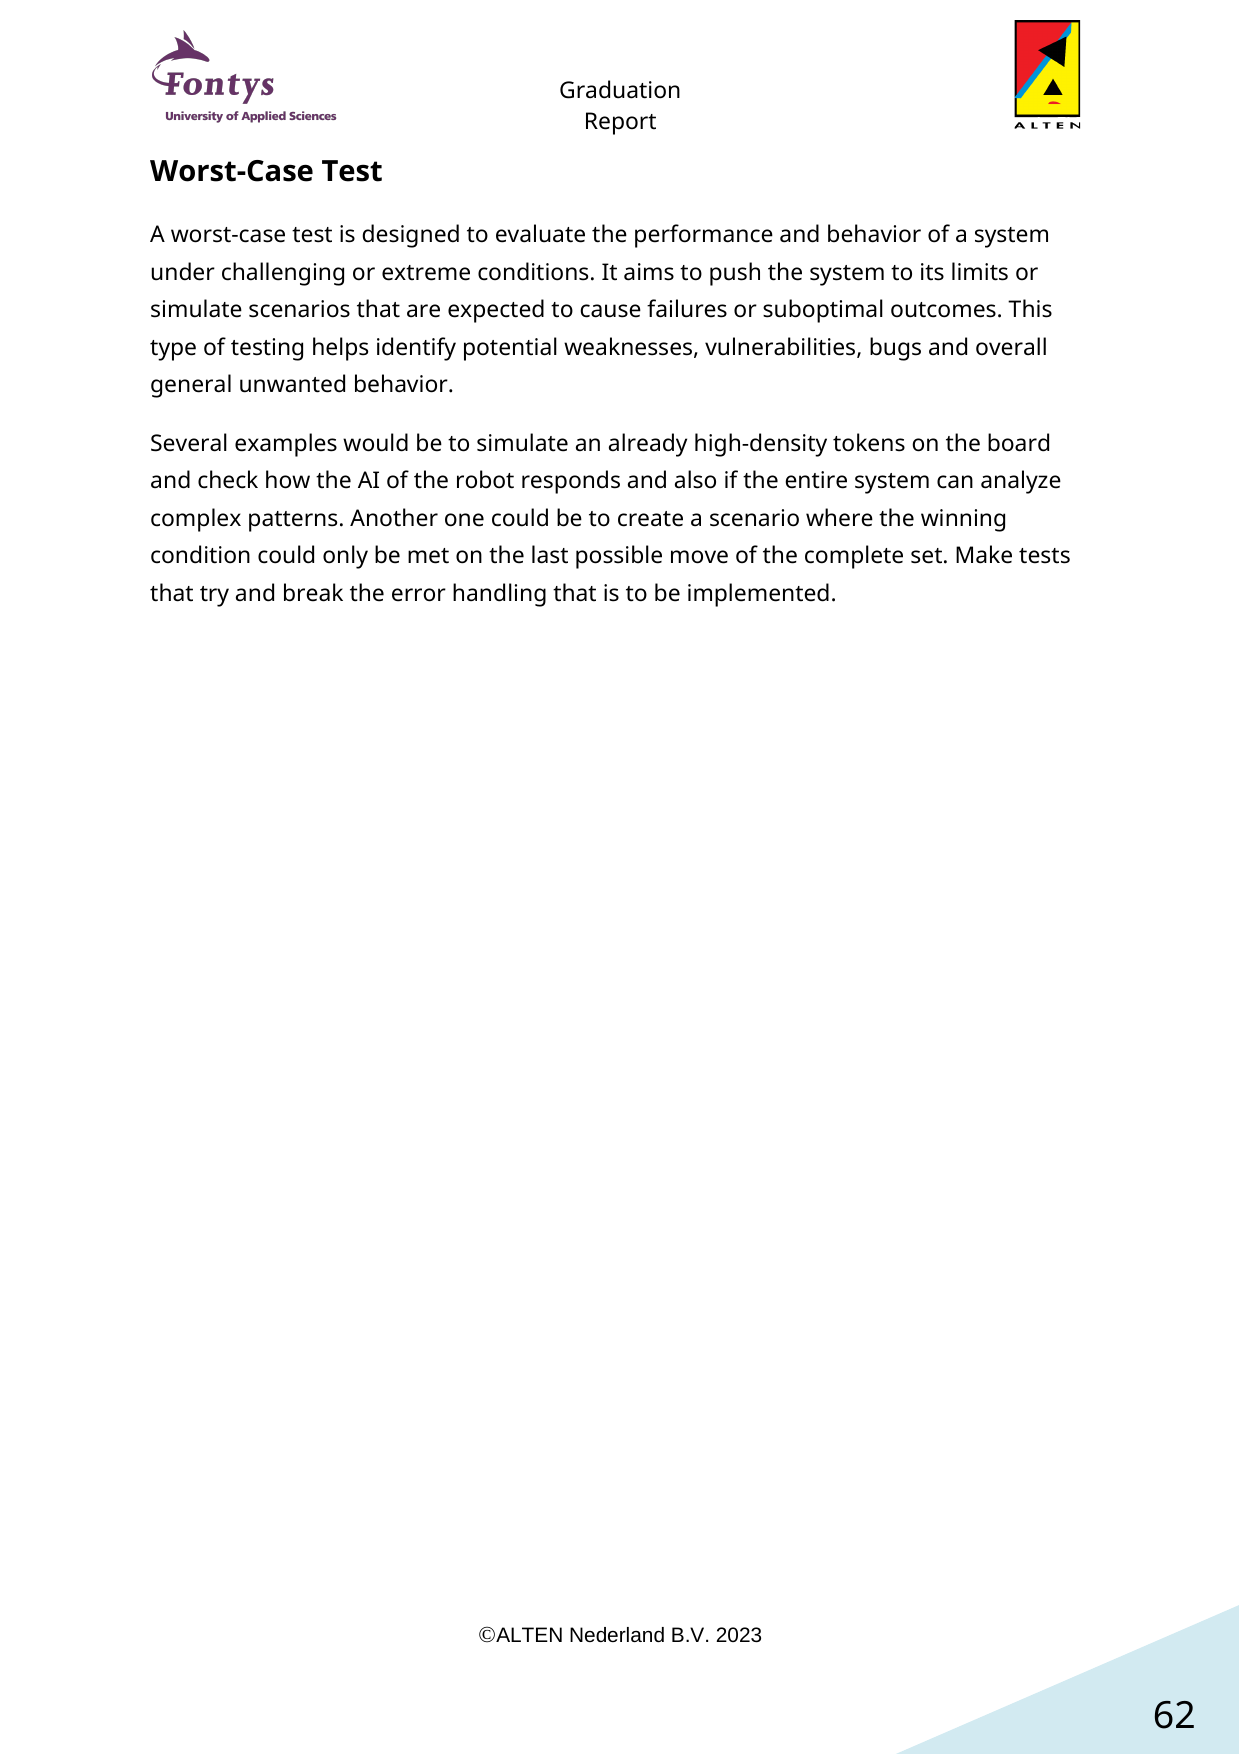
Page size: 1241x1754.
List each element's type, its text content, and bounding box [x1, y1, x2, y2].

picture [150, 28, 338, 124]
text Worst-Case Test [150, 150, 1090, 190]
picture [1014, 20, 1080, 129]
text Several examples would be to simulate an already high-density tokens on the board and check how the AI of the robot responds and also if the entire system can analyze complex patterns. Another one could be to create a scenario where the winning condition could only be met on the last possible move of the complete set. Make tests that try and break the error handling that is to be implemented. [150, 427, 1090, 608]
text A worst-case test is designed to evaluate the performance and behavior of a system under challenging or extreme conditions. It aims to push the system to its limits or simulate scenarios that are expected to cause failures or suboptimal outcomes. This type of testing helps identify potential weaknesses, vulnerabilities, bugs and overall general unwanted behavior. [150, 218, 1090, 400]
